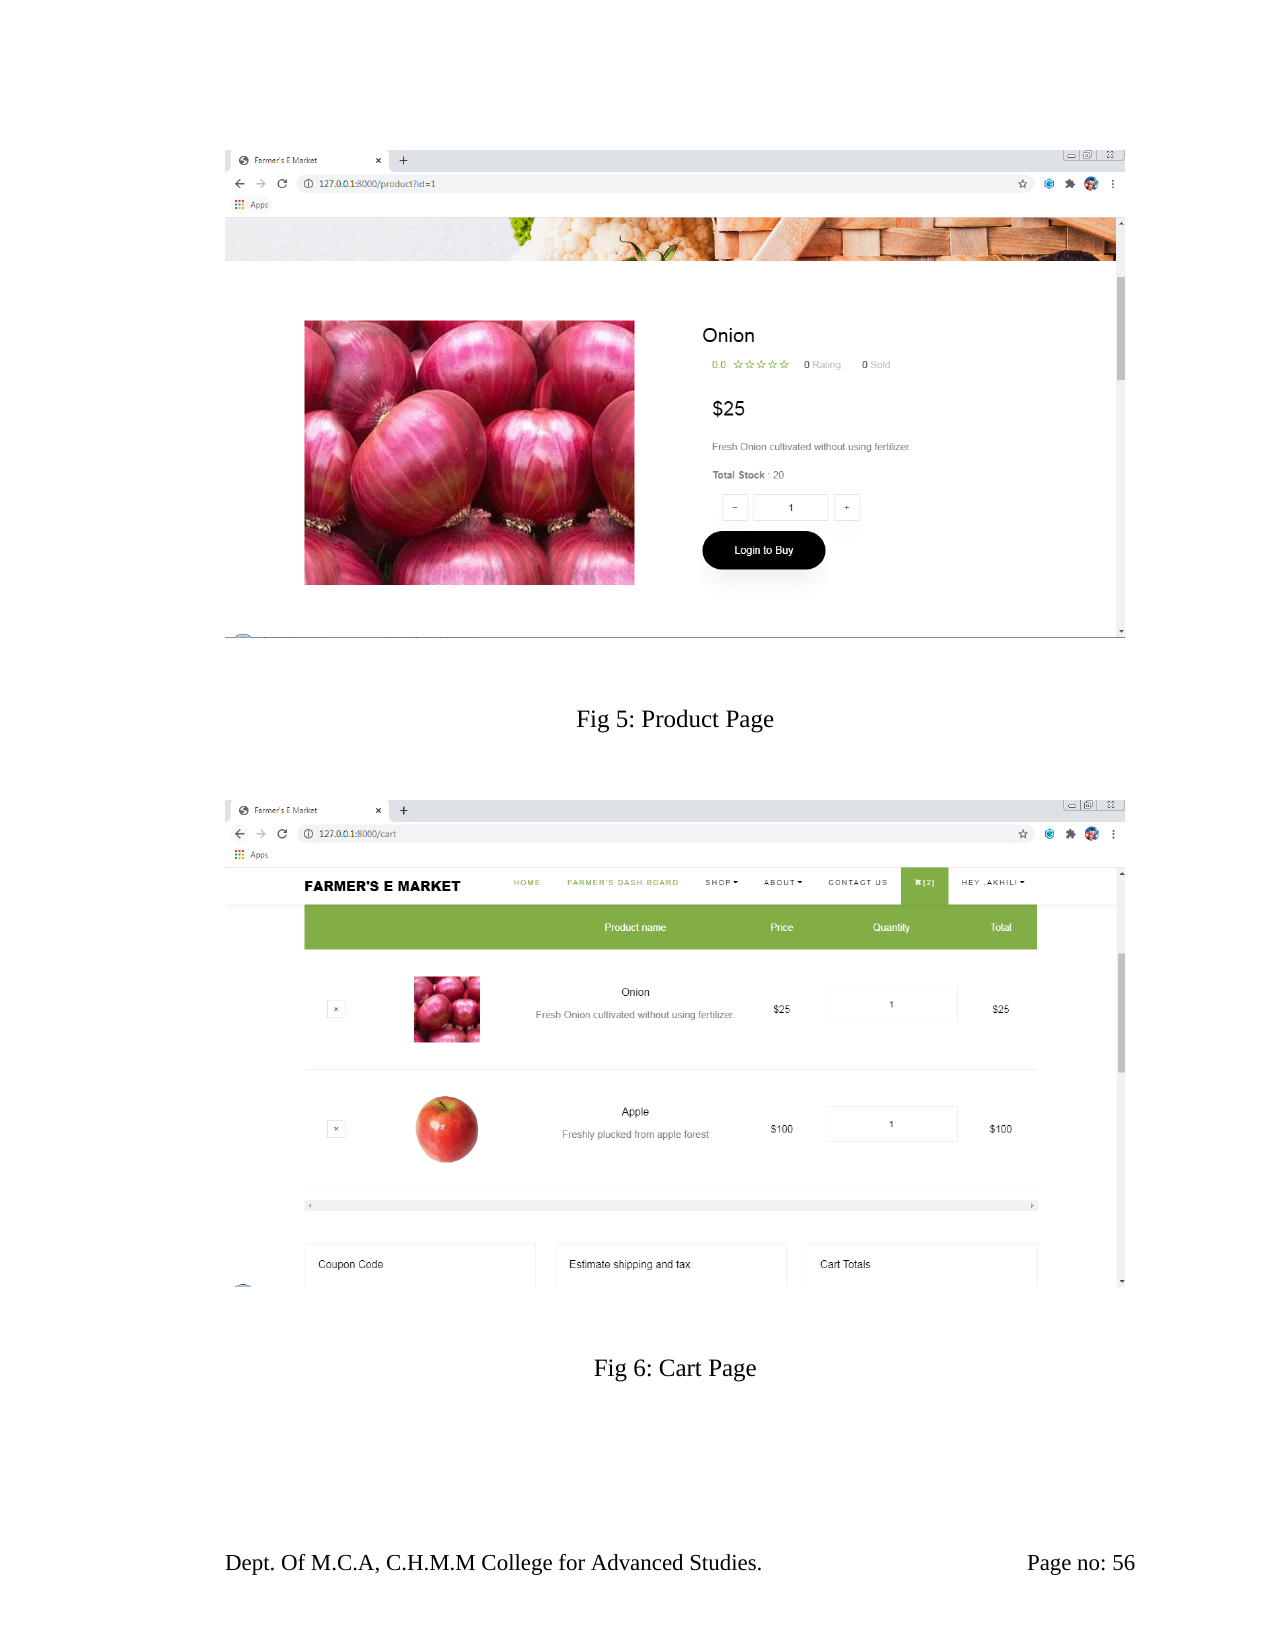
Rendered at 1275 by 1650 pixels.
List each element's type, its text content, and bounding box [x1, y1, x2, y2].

picture [225, 150, 1125, 638]
text Fig 5: Product Page [225, 704, 1125, 733]
text Fig 6: Cart Page [225, 1353, 1125, 1382]
picture [225, 800, 1125, 1287]
